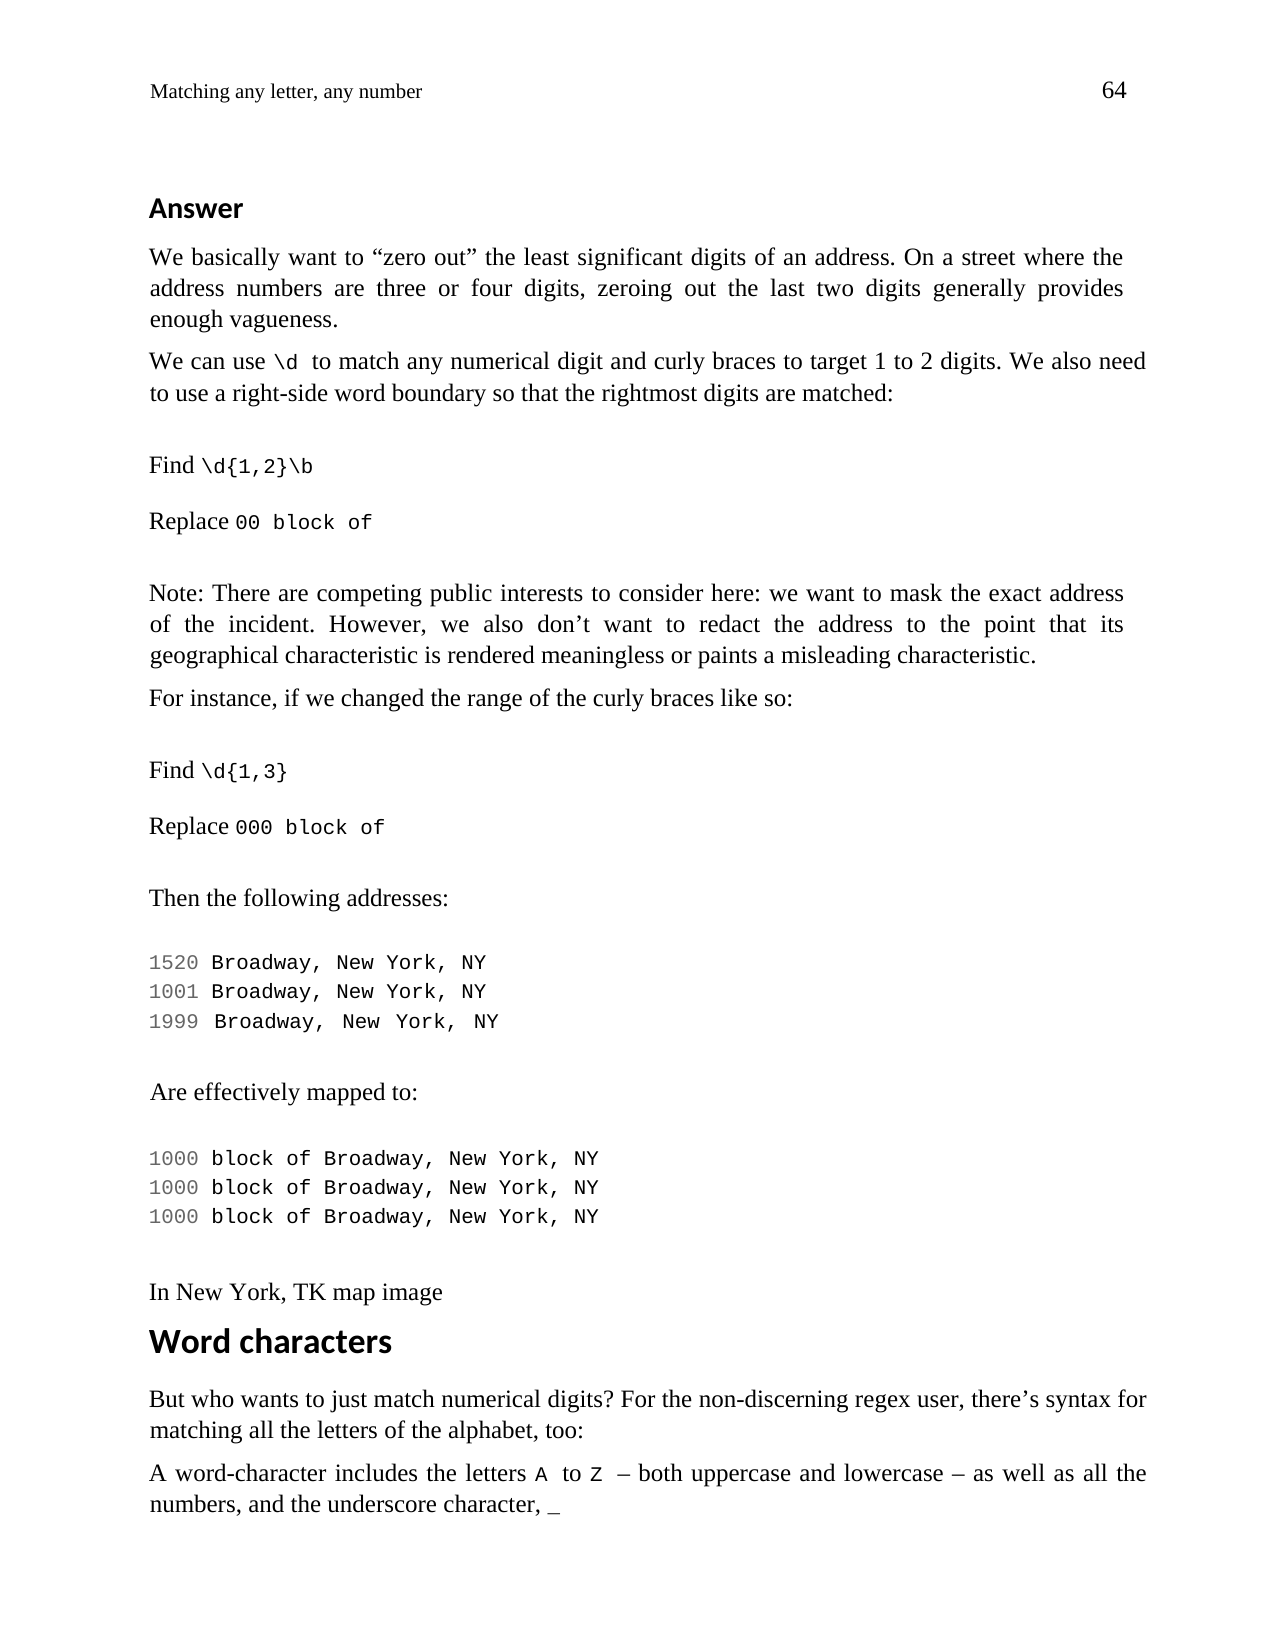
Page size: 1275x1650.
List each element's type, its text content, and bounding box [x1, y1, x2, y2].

text Find \d{1,2}\b [148, 450, 1097, 480]
text Replace 00 block of [148, 506, 1097, 536]
text Then the following addresses: [148, 883, 1147, 912]
text For instance, if we changed the range of the curly braces like so: [148, 683, 1147, 711]
text 1001 Broadway, New York, NY [148, 982, 1097, 1005]
text 1000 block of Broadway, New York, NY [148, 1148, 1097, 1171]
text We basically want to “zero out” the least significant digits of an address. On a street where the address numbers are three or four digits, zeroing out the last two digits generally provides enough vagueness. [148, 242, 1126, 332]
text Find \d{1,3} [148, 755, 1097, 784]
text In New York, TK map image [148, 1277, 1147, 1306]
text Replace 000 block of [148, 811, 1097, 840]
text But who wants to just match numerical digits? For the non-discerning regex user, there’s syntax for matching all the letters of the alphabet, too: [148, 1384, 1147, 1444]
text 1000 block of Broadway, New York, NY [148, 1206, 1097, 1230]
text 1999 Broadway, New York, NY Are effectively mapped to: [148, 1011, 499, 1106]
text Note: There are competing public interests to consider here: we want to mask the exact address of the incident. However, we also don’t want to redact the address to the point that its geographical characteristic is rendered meaningless or paints a misleading characteristic. [148, 578, 1126, 669]
text A word-character includes the letters A to Z – both uppercase and lowercase – as well as all the numbers, and the underscore character, _ [148, 1458, 1147, 1519]
text 1000 block of Broadway, New York, NY [148, 1177, 1097, 1201]
subtitle Word characters [148, 1319, 1148, 1363]
subtitle Answer [148, 189, 1148, 226]
text We can use \d to match any numerical digit and curly braces to target 1 to 2 digits. We also need to use a right-side word boundary so that the rightmost digits are matched: [148, 346, 1147, 407]
text 1520 Broadway, New York, NY [148, 952, 1097, 976]
